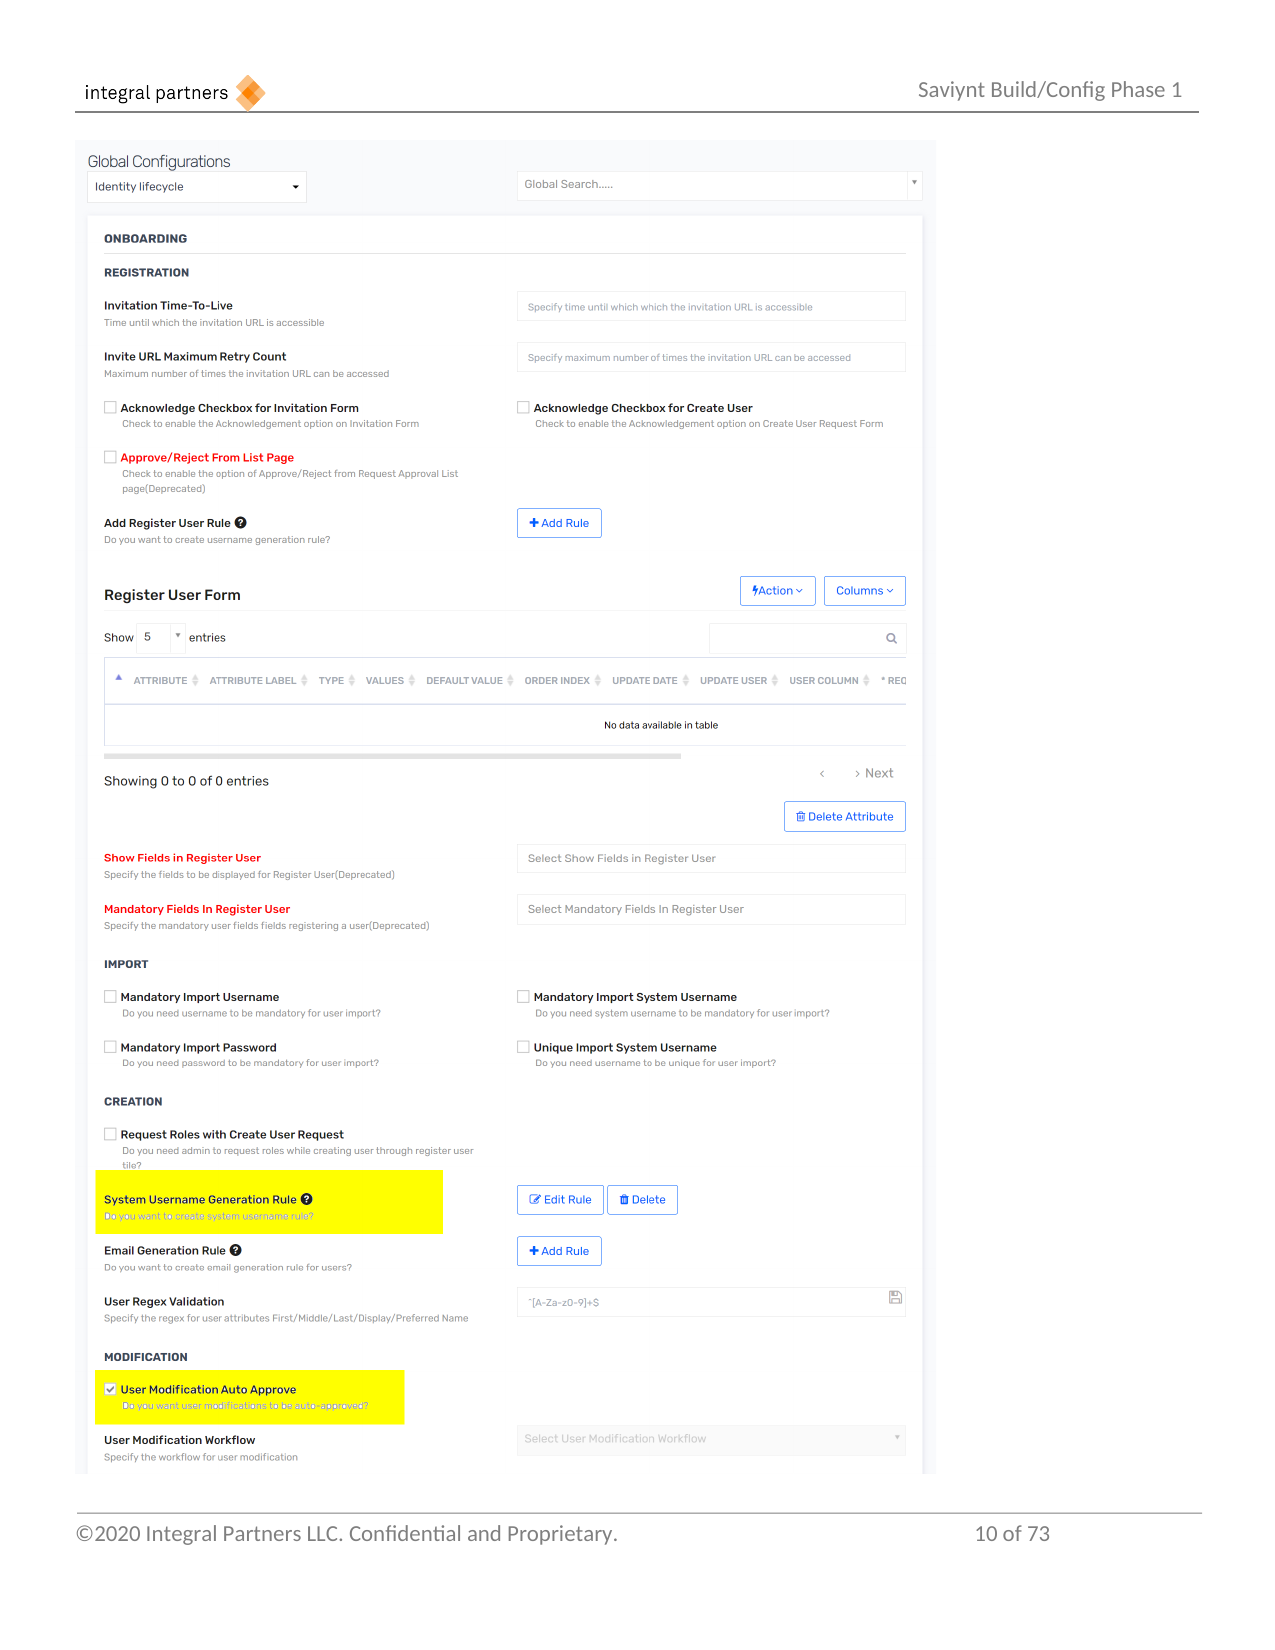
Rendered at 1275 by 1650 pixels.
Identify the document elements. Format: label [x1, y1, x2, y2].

picture [86, 75, 266, 112]
picture [75, 140, 937, 1474]
